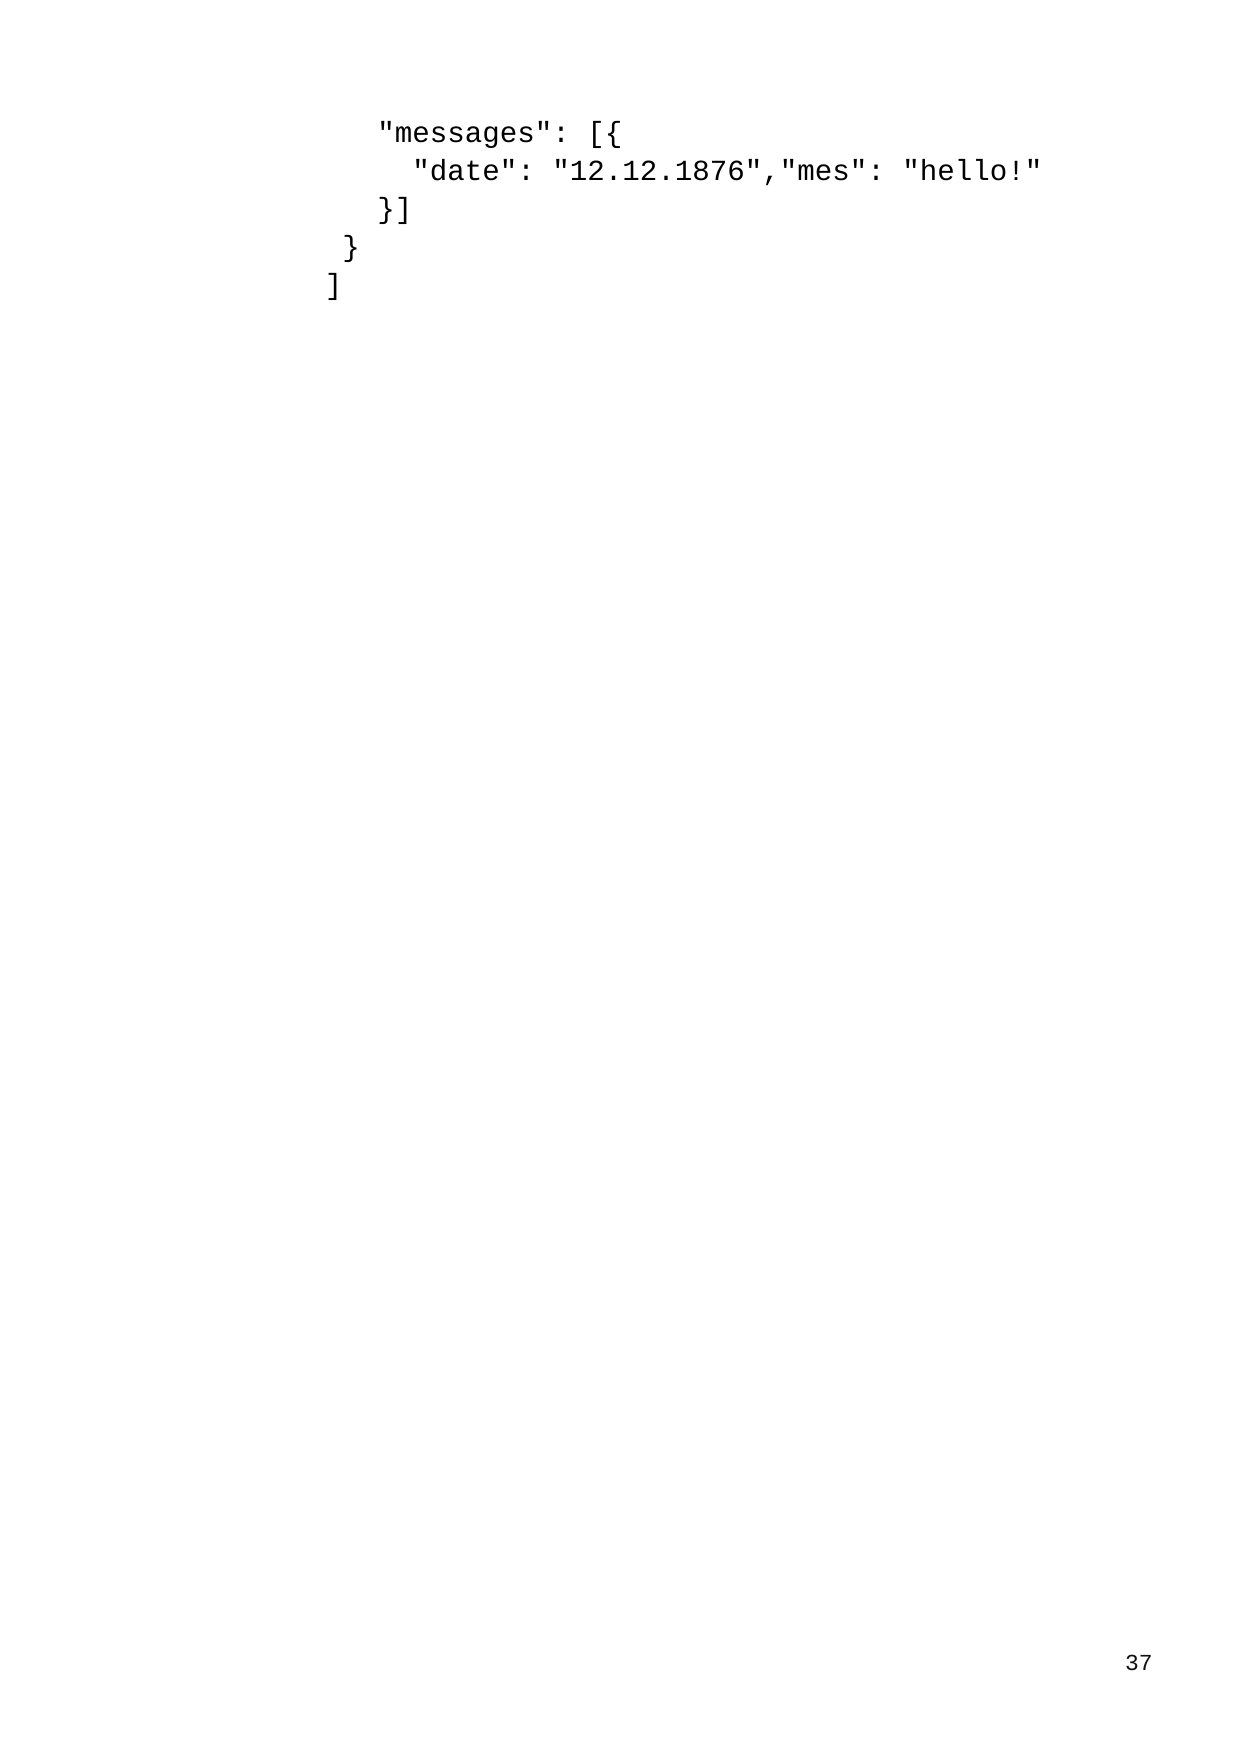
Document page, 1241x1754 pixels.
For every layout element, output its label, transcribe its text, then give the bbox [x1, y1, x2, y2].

text "messages": [{ [251, 118, 1152, 151]
text }] [251, 194, 1152, 227]
text "date": "12.12.1876","mes": "hello!" [251, 156, 1152, 189]
text } [251, 232, 1152, 265]
text ] [251, 270, 1152, 303]
